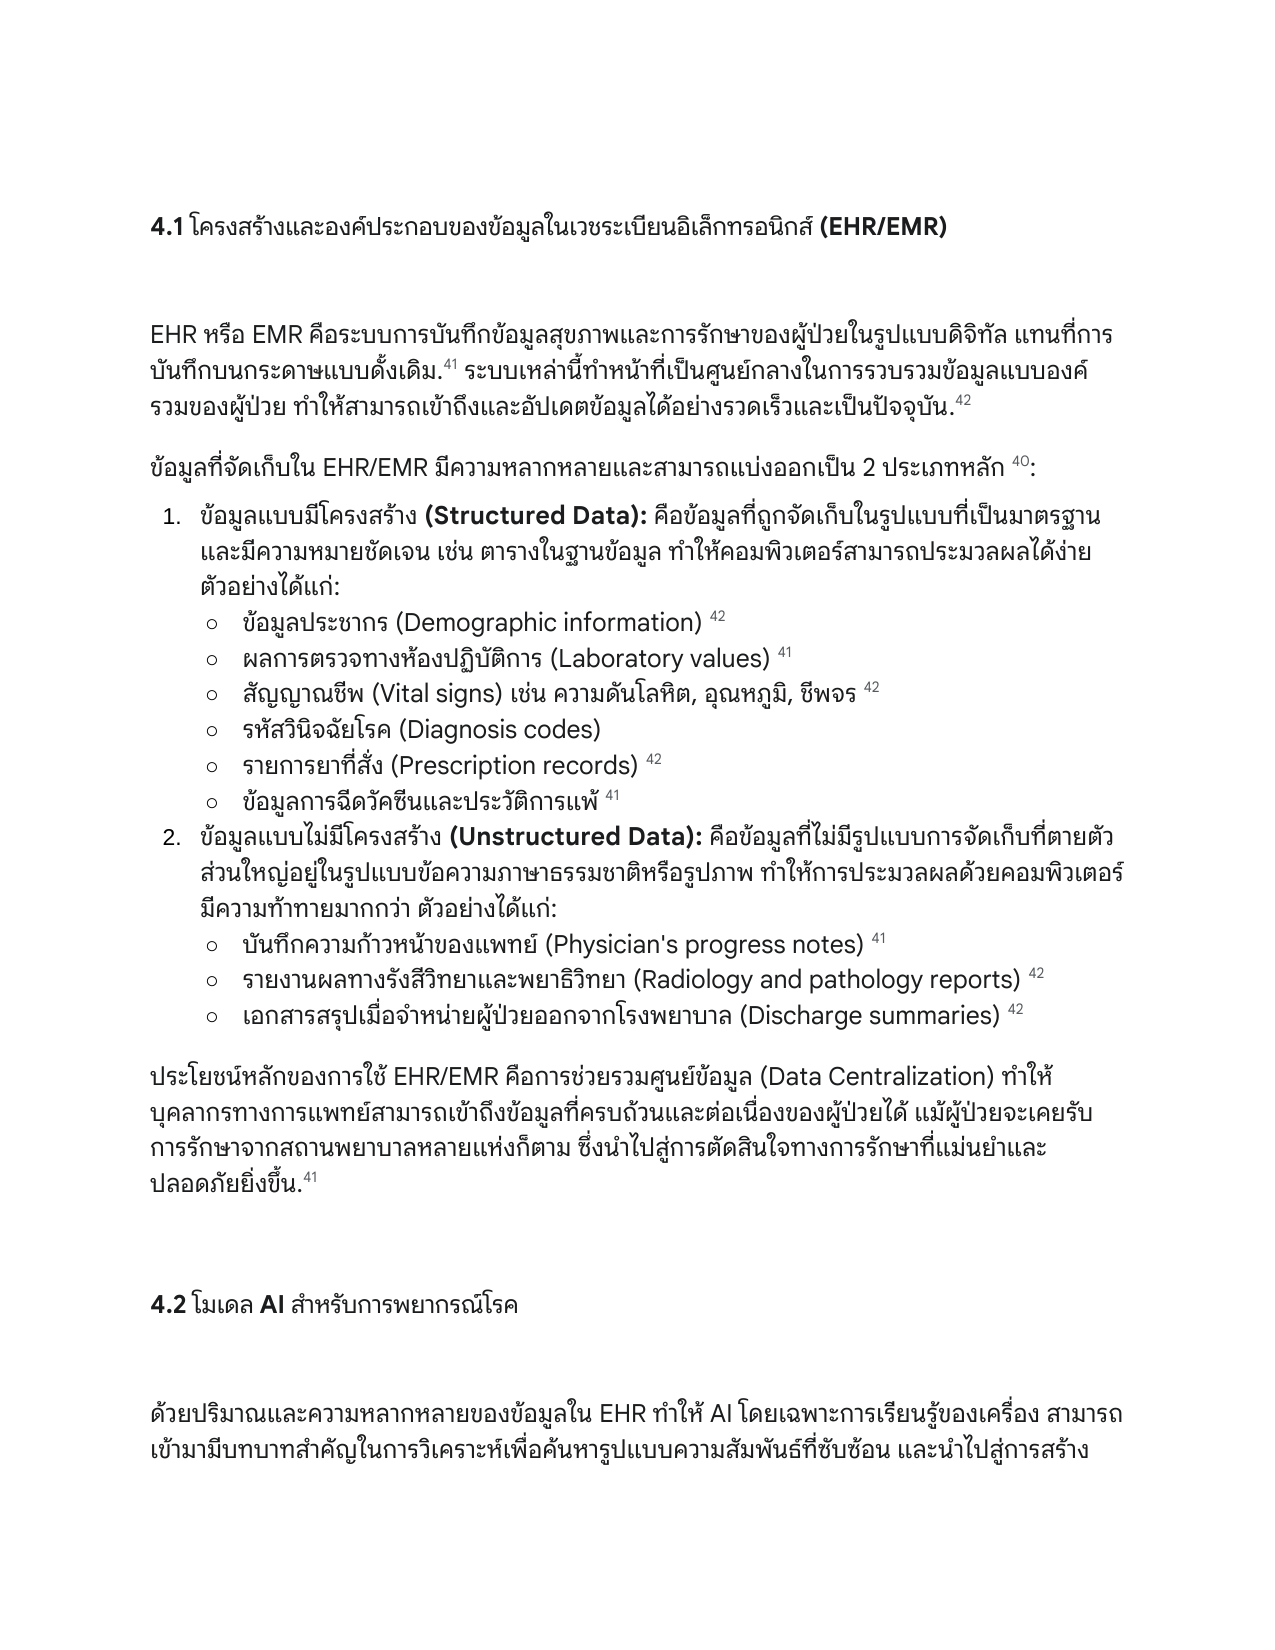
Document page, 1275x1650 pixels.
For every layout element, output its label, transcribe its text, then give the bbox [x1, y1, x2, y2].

list บันทึกความก้าวหน้าของแพทย์ (Physician's progress notes) 41 [205, 929, 1125, 960]
list รายงานผลทางรังสีวิทยาและพยาธิวิทยา (Radiology and pathology reports) 42 [205, 964, 1125, 996]
list สัญญาณชีพ (Vital signs) เช่น ความดันโลหิต, อุณหภูมิ, ชีพจร 42 [205, 679, 1125, 710]
text ข้อมูลที่จัดเก็บใน EHR/EMR มีความหลากหลายและสามารถแบ่งออกเป็น 2 ประเภทหลัก 40: [150, 452, 1125, 483]
subtitle 4.1 โครงสร้างและองค์ประกอบของข้อมูลในเวชระเบียนอิเล็กทรอนิกส์ (EHR/EMR) [150, 211, 1125, 242]
list ข้อมูลแบบไม่มีโครงสร้าง (Unstructured Data): คือข้อมูลที่ไม่มีรูปแบบการจัดเก็บที่ตายตัว ส่วนใหญ่อยู่ในรูปแบบข้อความภาษาธรรมชาติหรือรูปภาพ ทำให้การประมวลผลด้วยคอมพิวเตอร์มีความท้าทายมากกว่า ตัวอย่างได้แก่: [162, 822, 1125, 924]
list ข้อมูลแบบมีโครงสร้าง (Structured Data): คือข้อมูลที่ถูกจัดเก็บในรูปแบบที่เป็นมาตรฐานและมีความหมายชัดเจน เช่น ตารางในฐานข้อมูล ทำให้คอมพิวเตอร์สามารถประมวลผลได้ง่าย ตัวอย่างได้แก่: [162, 500, 1125, 603]
subtitle 4.2 โมเดล AI สำหรับการพยากรณ์โรค [150, 1290, 1125, 1321]
list รายการยาที่สั่ง (Prescription records) 42 [205, 750, 1125, 782]
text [150, 1399, 1125, 1466]
list ผลการตรวจทางห้องปฏิบัติการ (Laboratory values) 41 [205, 643, 1125, 674]
text EHR หรือ EMR คือระบบการบันทึกข้อมูลสุขภาพและการรักษาของผู้ป่วยในรูปแบบดิจิทัล แทนที่การบันทึกบนกระดาษแบบดั้งเดิม.41 ระบบเหล่านี้ทำหน้าที่เป็นศูนย์กลางในการรวบรวมข้อมูลแบบองค์รวมของผู้ป่วย ทำให้สามารถเข้าถึงและอัปเดตข้อมูลได้อย่างรวดเร็วและเป็นปัจจุบัน.42 [150, 320, 1125, 422]
text ประโยชน์หลักของการใช้ EHR/EMR คือการช่วยรวมศูนย์ข้อมูล (Data Centralization) ทำให้บุคลากรทางการแพทย์สามารถเข้าถึงข้อมูลที่ครบถ้วนและต่อเนื่องของผู้ป่วยได้ แม้ผู้ป่วยจะเคยรับการรักษาจากสถานพยาบาลหลายแห่งก็ตาม ซึ่งนำไปสู่การตัดสินใจทางการรักษาที่แม่นยำและปลอดภัยยิ่งขึ้น.41 [150, 1061, 1125, 1199]
list รหัสวินิจฉัยโรค (Diagnosis codes) [205, 714, 1125, 746]
list ข้อมูลประชากร (Demographic information) 42 [205, 607, 1125, 639]
list เอกสารสรุปเมื่อจำหน่ายผู้ป่วยออกจากโรงพยาบาล (Discharge summaries) 42 [205, 1000, 1125, 1032]
list ข้อมูลการฉีดวัคซีนและประวัติการแพ้ 41 [205, 786, 1125, 817]
